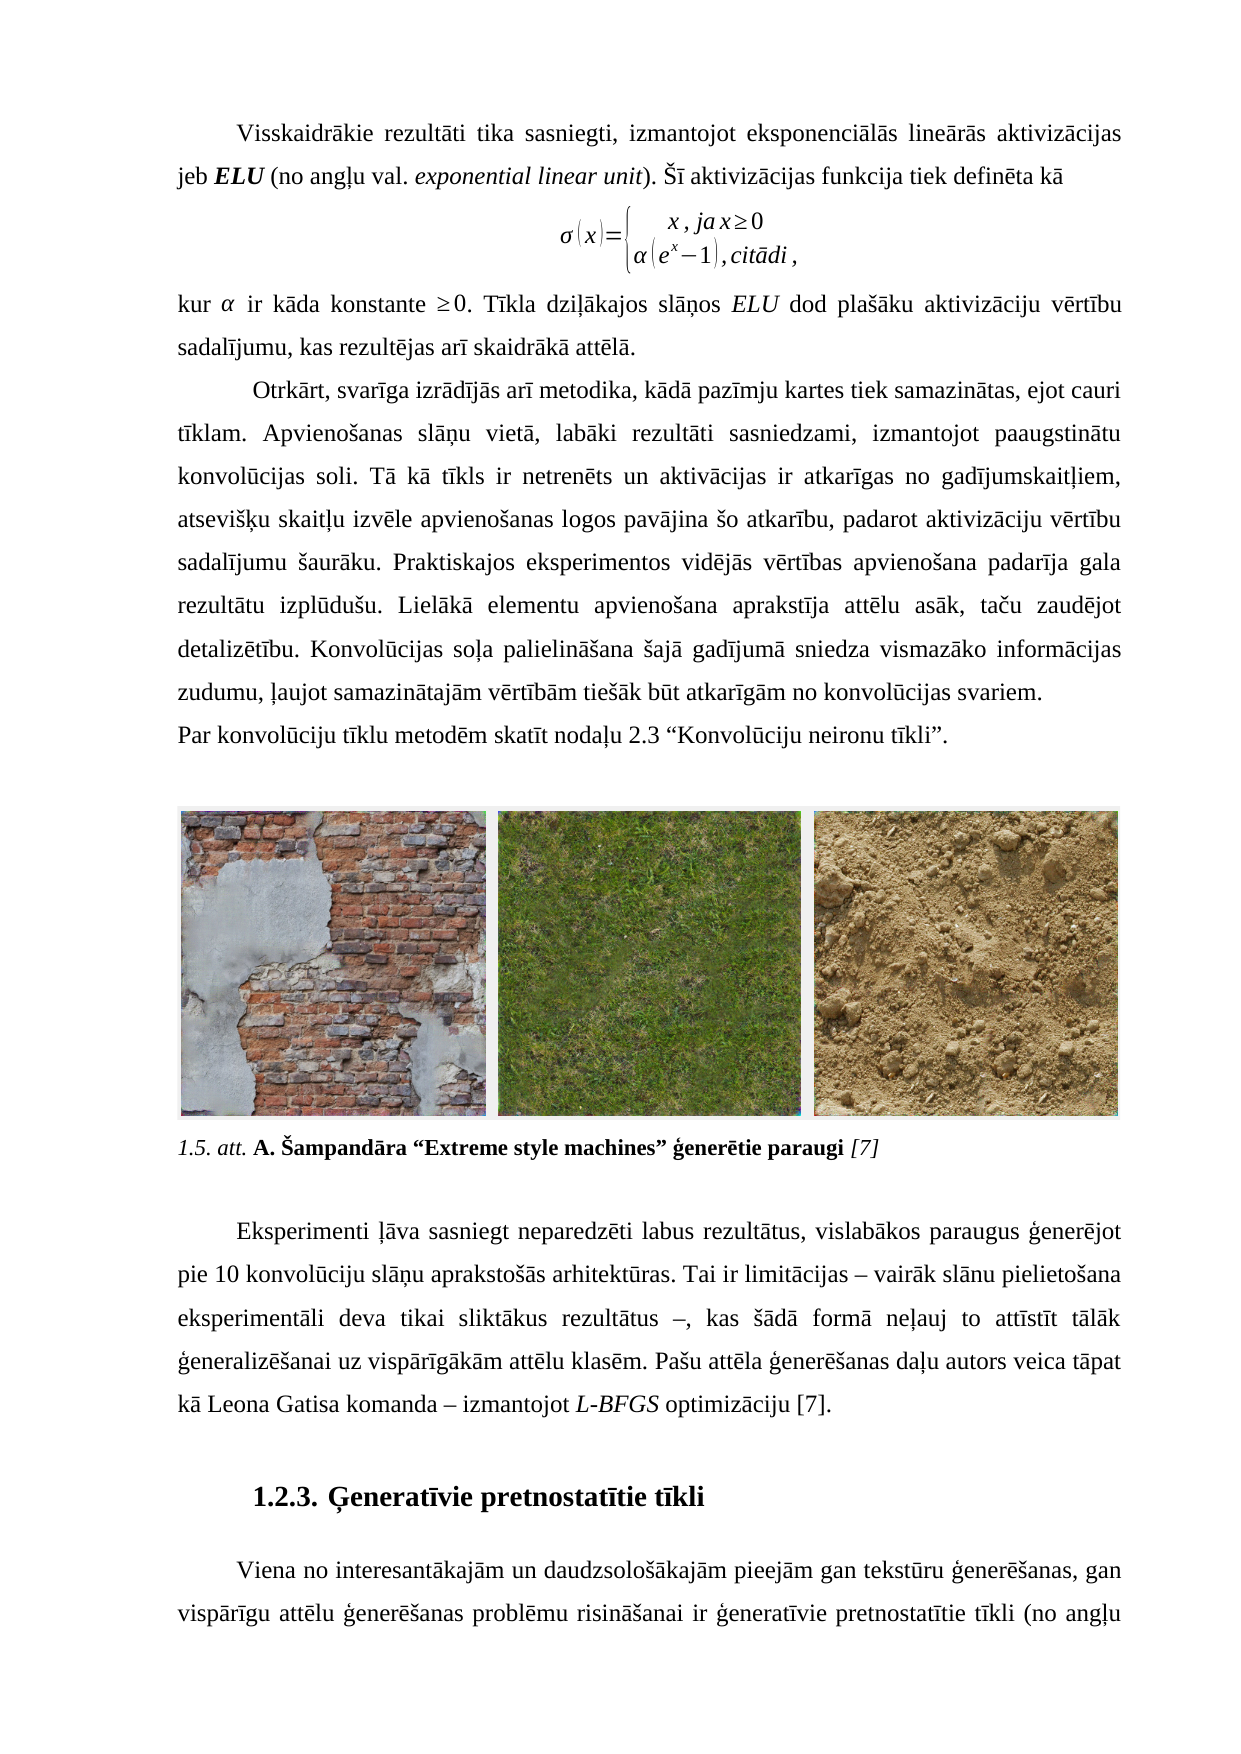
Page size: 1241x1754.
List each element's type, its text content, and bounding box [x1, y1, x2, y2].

text Eksperimenti ļāva sasniegt neparedzēti labus rezultātus, vislabākos paraugus ģenerējot pie 10 konvolūciju slāņu aprakstošās arhitektūras. Tai ir limitācijas – vairāk slānu pielietošana eksperimentāli deva tikai sliktākus rezultātus –, kas šādā formā neļauj to attīstīt tālāk ģeneralizēšanai uz vispārīgākām attēlu klasēm. Pašu attēla ģenerēšanas daļu autors veica tāpat kā Leona Gatisa komanda – izmantojot L-BFGS optimizāciju . [177, 1216, 1122, 1418]
text Otrkārt, svarīga izrādījās arī metodika, kādā pazīmju kartes tiek samazinātas, ejot cauri tīklam. Apvienošanas slāņu vietā, labāki rezultāti sasniedzami, izmantojot paaugstinātu konvolūcijas soli. Tā kā tīkls ir netrenēts un aktivācijas ir atkarīgas no gadījumskaitļiem, atsevišķu skaitļu izvēle apvienošanas logos pavājina šo atkarību, padarot aktivizāciju vērtību sadalījumu šaurāku. Praktiskajos eksperimentos vidējās vērtības apvienošana padarīja gala rezultātu izplūdušu. Lielākā elementu apvienošana aprakstīja attēlu asāk, taču zaudējot detalizētību. Konvolūcijas soļa palielināšana šajā gadījumā sniedza vismazāko informācijas zudumu, ļaujot samazinātajām vērtībām tiešāk būt atkarīgām no konvolūcijas svariem. [177, 375, 1122, 706]
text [177, 1555, 1122, 1627]
text 1.5. att. A. Šampandāra “Extreme style machines” ģenerētie paraugi [177, 1134, 1122, 1160]
text kur ir kāda konstante . Tīkla dziļākajos slāņos ELU dod plašāku aktivizāciju vērtību sadalījumu, kas rezultējas arī skaidrākā attēlā. [177, 289, 1122, 361]
subtitle Ģeneratīvie pretnostatītie tīkli [252, 1479, 1122, 1513]
picture [177, 806, 1121, 1120]
text Visskaidrākie rezultāti tika sasniegti, izmantojot eksponenciālās lineārās aktivizācijas jeb ELU (no angļu val. exponential linear unit). Šī aktivizācijas funkcija tiek definēta kā [177, 118, 1122, 190]
text Par konvolūciju tīklu metodēm skatīt nodaļu 2.3 “Konvolūciju neironu tīkli”. [177, 720, 1122, 749]
